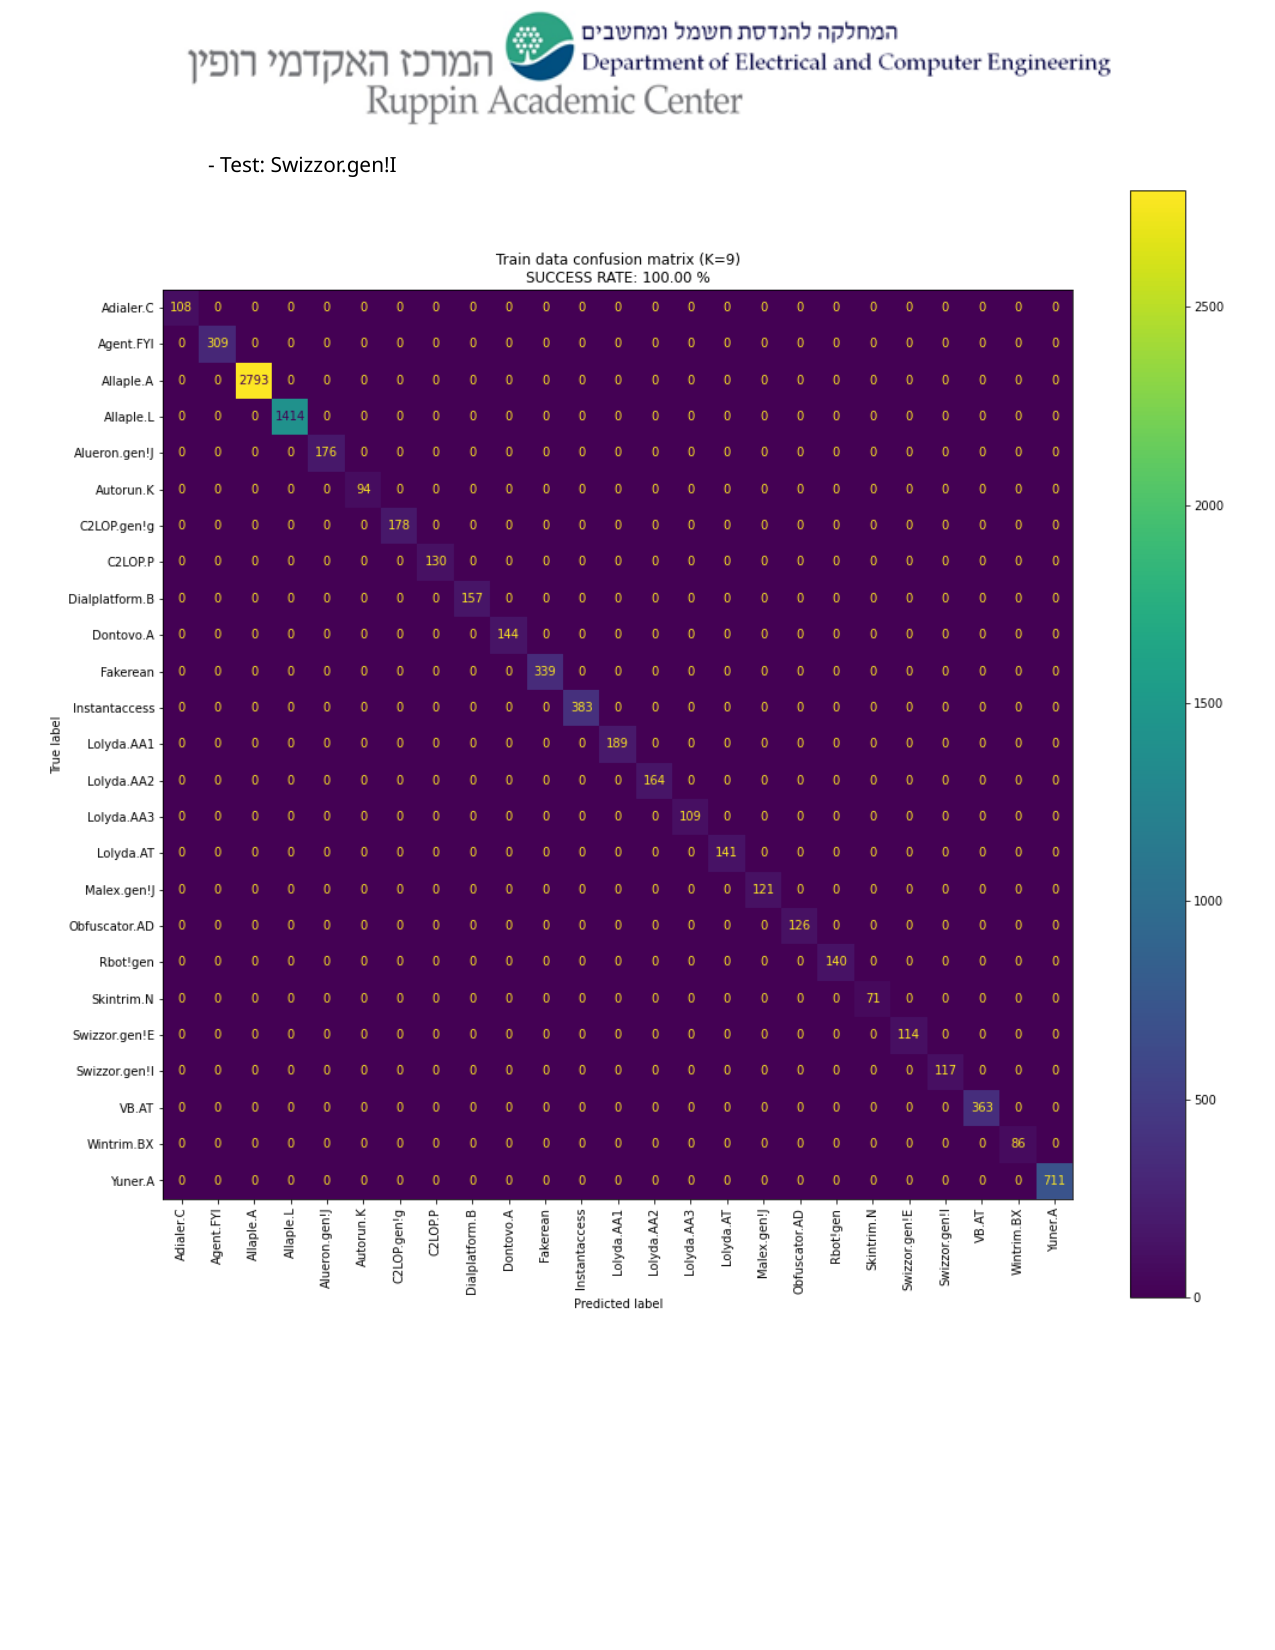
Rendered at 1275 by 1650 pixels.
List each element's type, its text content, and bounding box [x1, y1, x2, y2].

picture [43, 182, 1232, 1319]
picture [150, 9, 1125, 128]
text - Test: Swizzor.gen!I [112, 150, 1162, 178]
